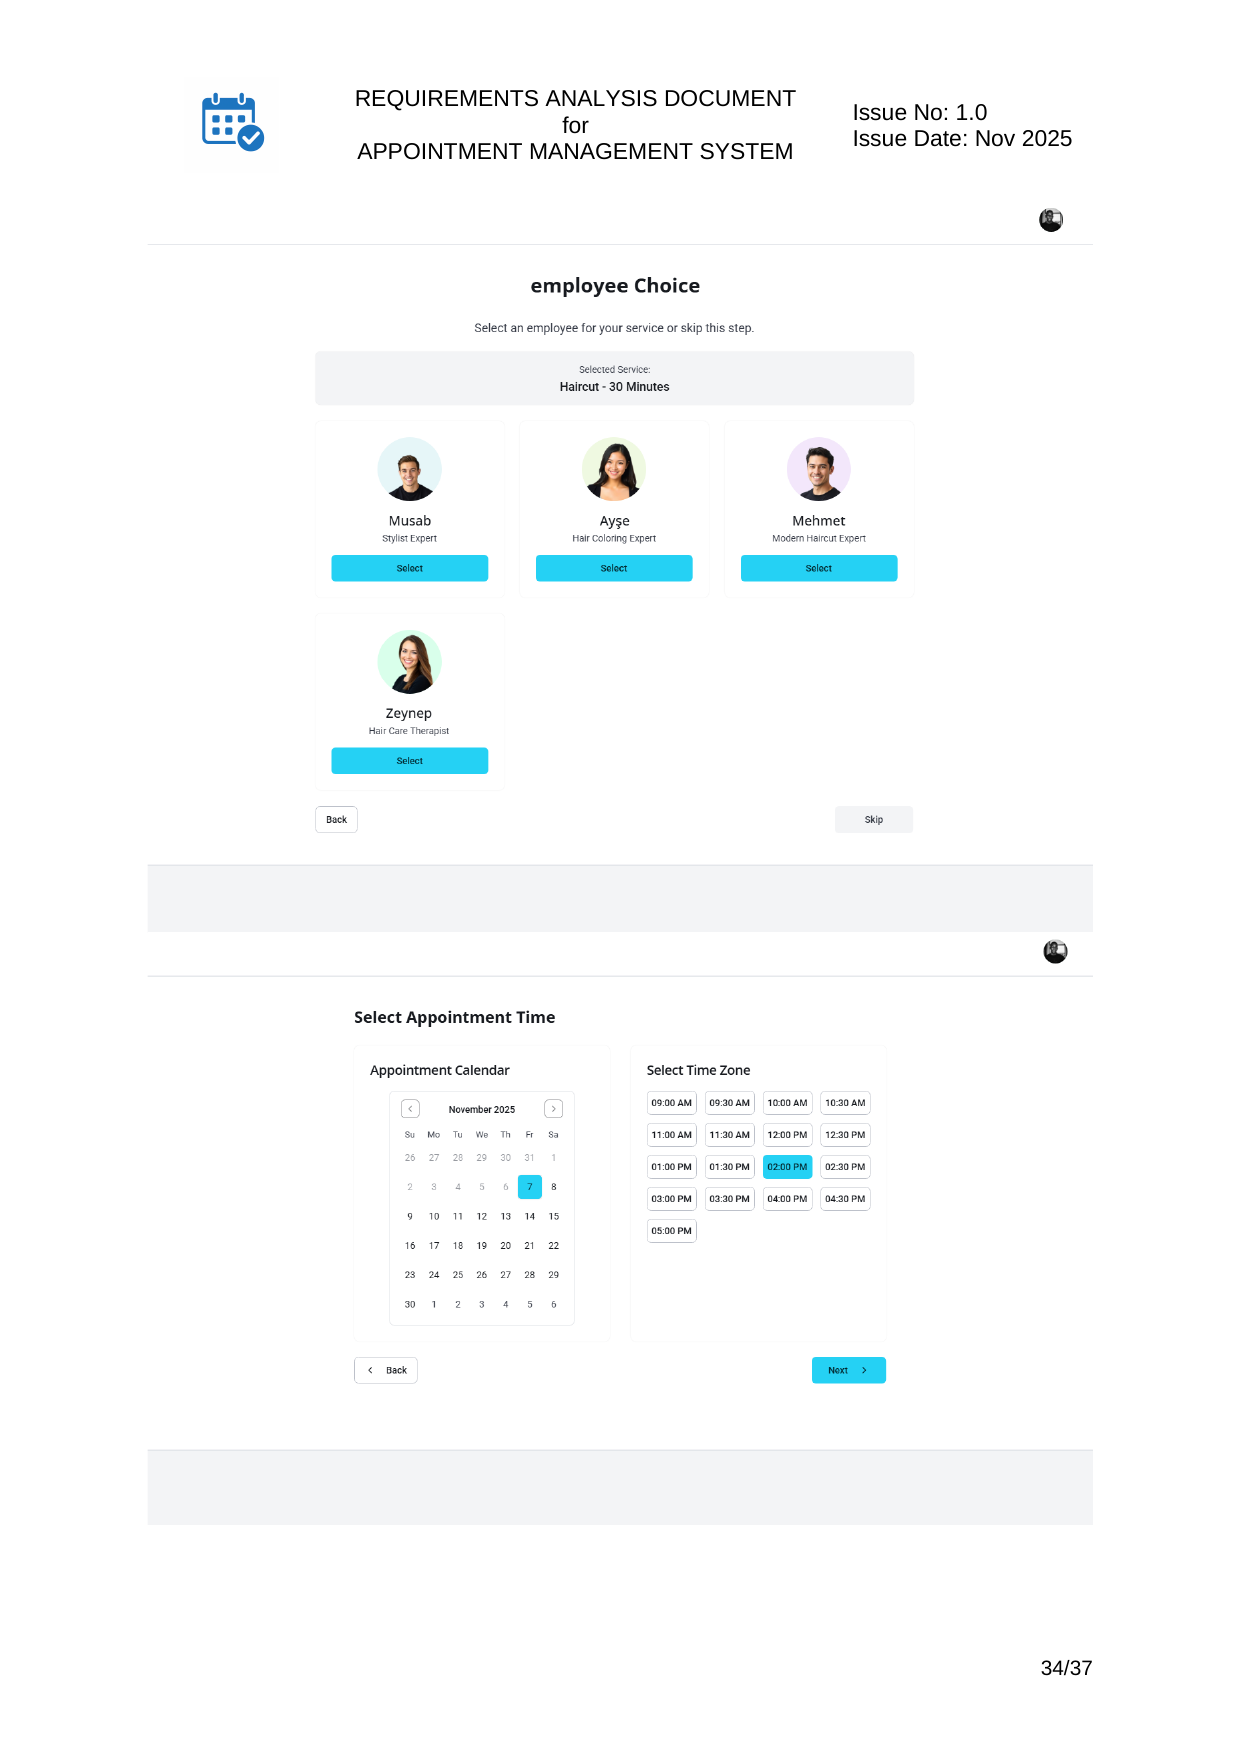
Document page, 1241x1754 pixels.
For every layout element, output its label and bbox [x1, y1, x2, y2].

picture [184, 77, 280, 173]
picture [147, 202, 1093, 1525]
